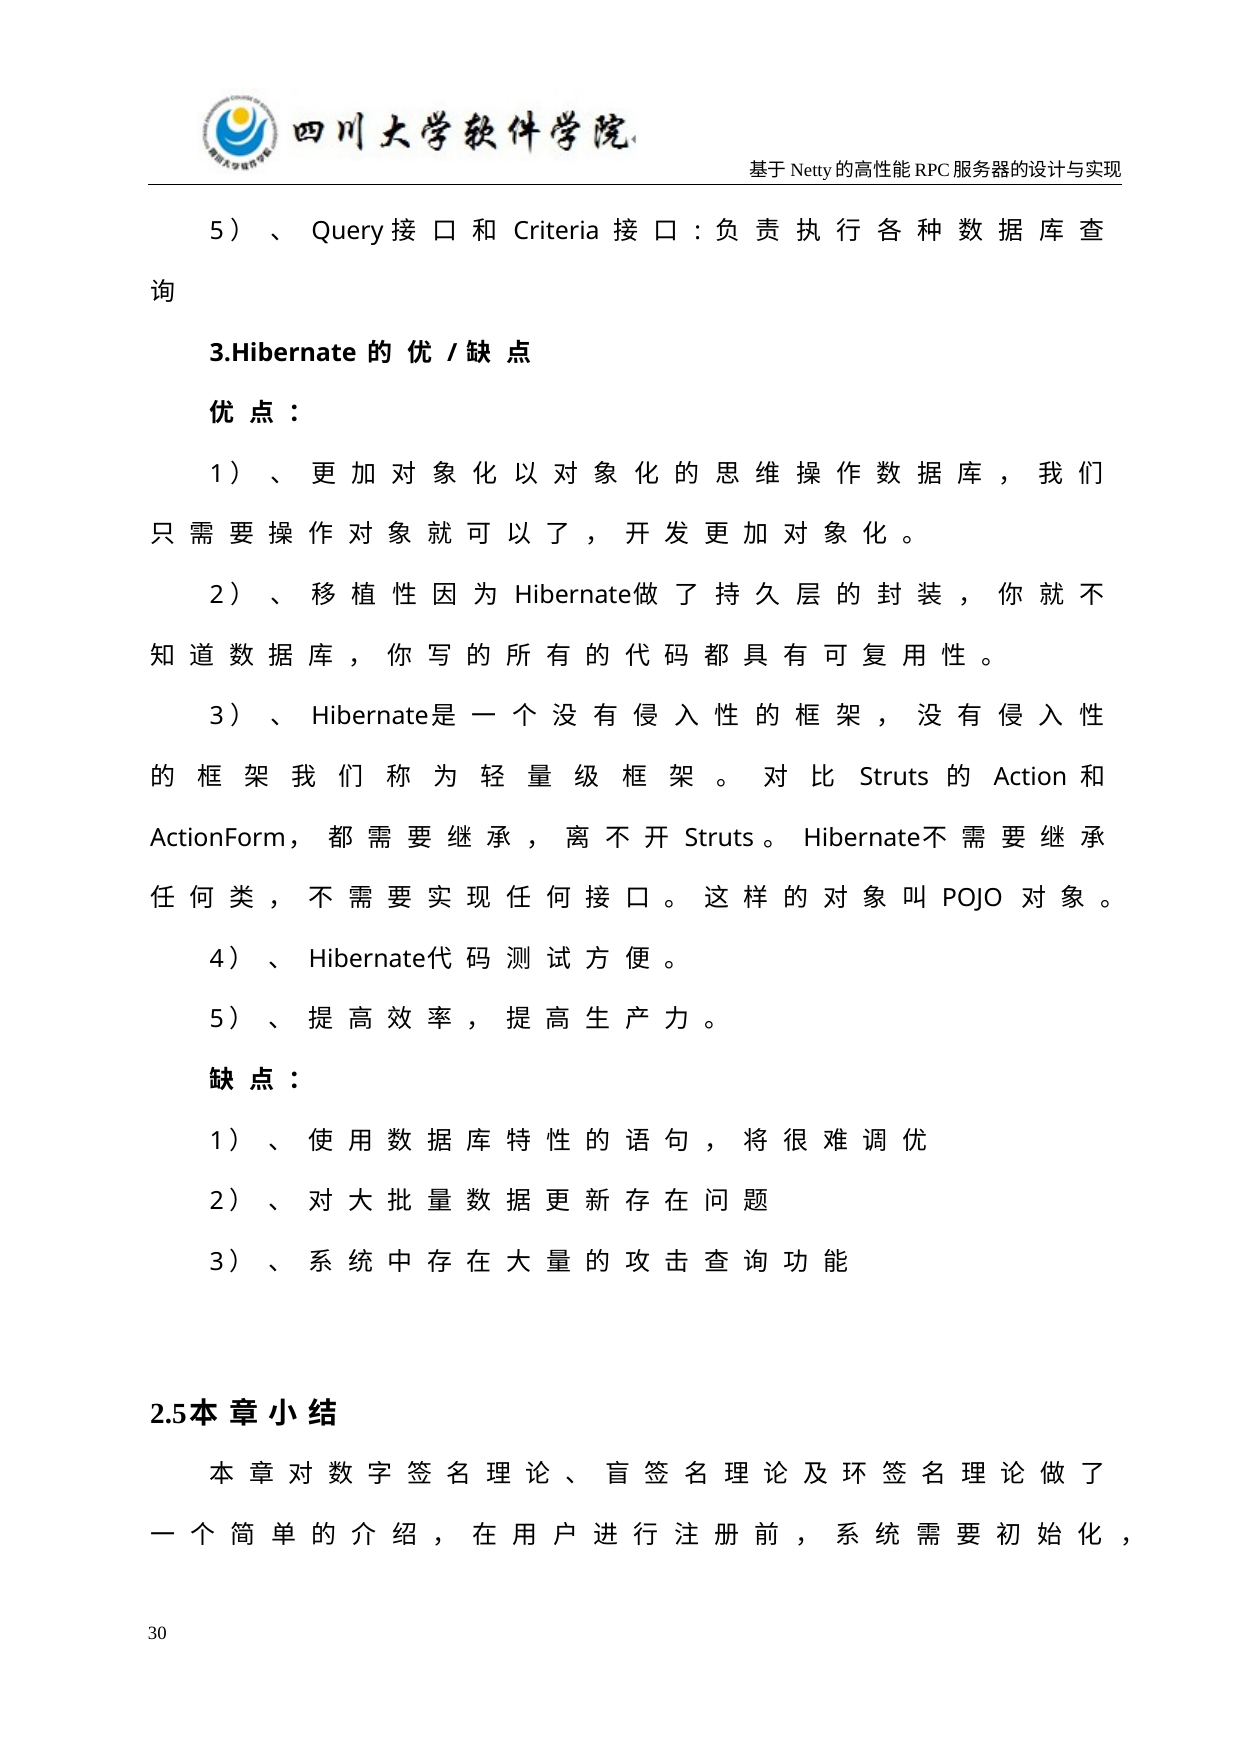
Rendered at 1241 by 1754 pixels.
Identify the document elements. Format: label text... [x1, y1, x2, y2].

subtitle 2.5本章小结 [150, 1381, 1120, 1441]
picture [197, 88, 639, 177]
text 优点： [150, 380, 1120, 441]
text 3.Hibernate的优/缺点 [150, 320, 1120, 380]
text 缺点： [150, 1047, 1120, 1108]
text 3）、系统中存在大量的攻击查询功能 [150, 1229, 1120, 1290]
text 1）、更加对象化以对象化的思维操作数据库，我们只需要操作对象就可以了，开发更加对象化。 [150, 441, 1120, 562]
text 4）、Hibernate代码测试方便。 [150, 926, 1120, 987]
text 5）、提高效率，提高生产力。 [150, 987, 1120, 1047]
text 3）、Hibernate是一个没有侵入性的框架，没有侵入性的框架我们称为轻量级框架。对比Struts的Action和ActionForm，都需要继承，离不开Struts。Hibernate不需要继承任何类，不需要实现任何接口。这样的对象叫POJO对象。 [150, 683, 1120, 926]
text 2）、移植性因为Hibernate做了持久层的封装，你就不知道数据库，你写的所有的代码都具有可复用性。 [150, 562, 1120, 683]
text 2）、对大批量数据更新存在问题 [150, 1168, 1120, 1229]
text 1）、使用数据库特性的语句，将很难调优 [150, 1108, 1120, 1168]
text 5）、Query接口和Criteria接口:负责执行各种数据库查询 [150, 198, 1120, 320]
